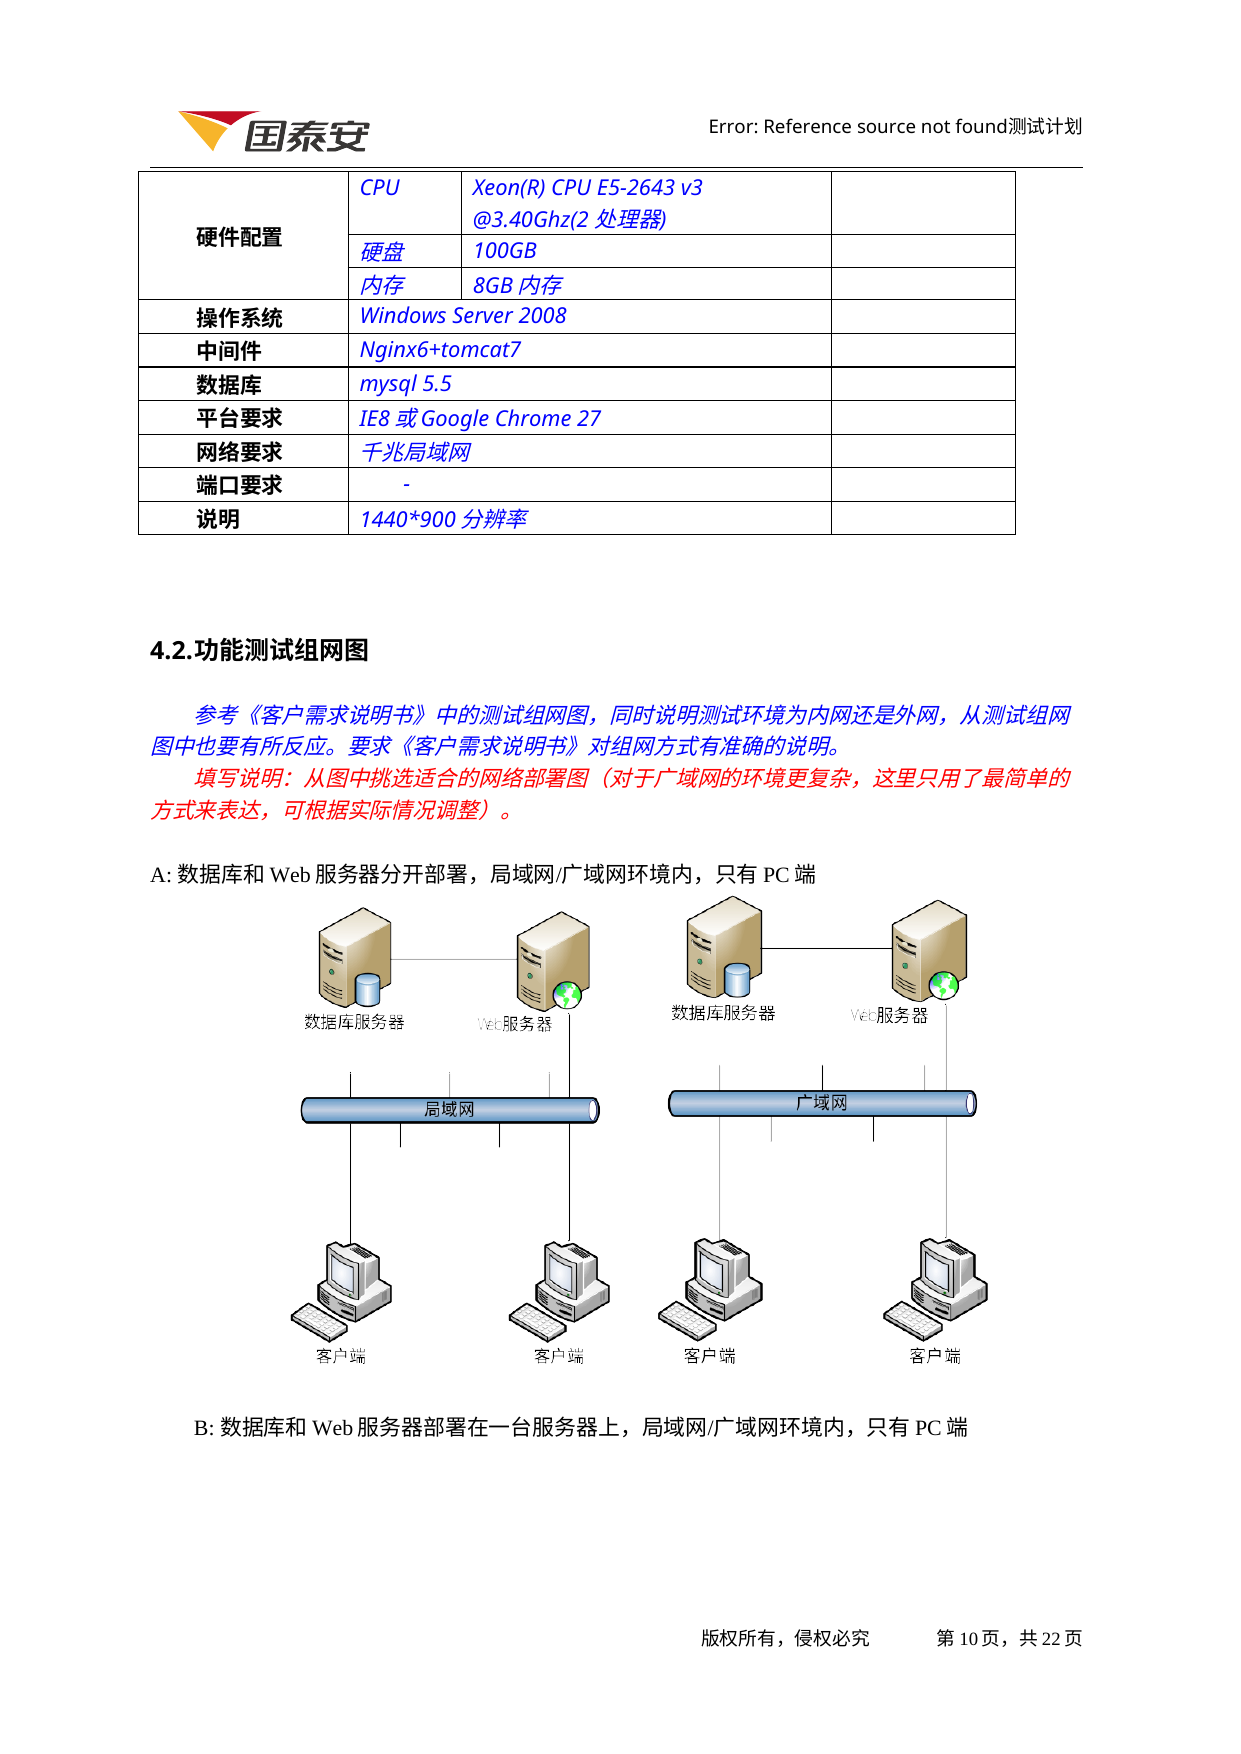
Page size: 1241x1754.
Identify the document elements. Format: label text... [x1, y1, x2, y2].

table_cell 硬件配置 [139, 172, 348, 299]
table_cell [832, 401, 1015, 433]
table_cell [832, 235, 1015, 267]
table_cell 中间件 [139, 334, 348, 366]
text 参考《客户需求说明书》中的测试组网图，同时说明测试环境为内网还是外网，从测试组网图中也要有所反应。要求《客户需求说明书》对组网方式有准确的说明。 [150, 698, 1083, 761]
table_cell 网络要求 [139, 435, 348, 467]
table_cell 数据库 [139, 368, 348, 400]
table_cell [832, 334, 1015, 366]
table_cell 端口要求 [139, 468, 348, 501]
table_cell 1440*900分辨率 [349, 502, 831, 534]
text B: 数据库和Web服务器部署在一台服务器上，局域网/广域网环境内，只有PC端 [150, 1409, 1083, 1442]
table_cell Windows Server 2008 [349, 300, 831, 333]
table_cell [832, 468, 1015, 501]
table_cell mysql 5.5 [349, 368, 831, 400]
table_cell 千兆局域网 [349, 435, 831, 467]
table_cell CPU [349, 172, 461, 234]
picture [150, 88, 393, 163]
table_cell 硬盘 [349, 235, 461, 267]
table_cell Nginx6+tomcat7 [349, 334, 831, 366]
table_cell 8GB内存 [462, 268, 831, 299]
text A: 数据库和Web服务器分开部署，局域网/广域网环境内，只有PC端 [150, 857, 1083, 889]
text 填写说明：从图中挑选适合的网络部署图（对于广域网的环境更复杂，这里只用了最简单的方式来表达，可根据实际情况调整）。 [150, 761, 1083, 824]
table_cell [832, 172, 1015, 234]
table_cell 平台要求 [139, 401, 348, 433]
table_cell 内存 [349, 268, 461, 299]
table_cell - [349, 468, 831, 501]
table_cell 操作系统 [139, 300, 348, 333]
table_cell [832, 435, 1015, 467]
table_cell 100GB [462, 235, 831, 267]
table_cell Xeon(R) CPU E5-2643 v3 @3.40Ghz(2 处理器) [462, 172, 831, 234]
table_cell 说明 [139, 502, 348, 534]
table_cell [832, 368, 1015, 400]
table_cell [832, 502, 1015, 534]
table_cell [832, 300, 1015, 333]
table_cell IE8或Google Chrome 27 [349, 401, 831, 433]
subtitle 功能测试组网图 [150, 616, 1083, 681]
table_cell [832, 268, 1015, 299]
